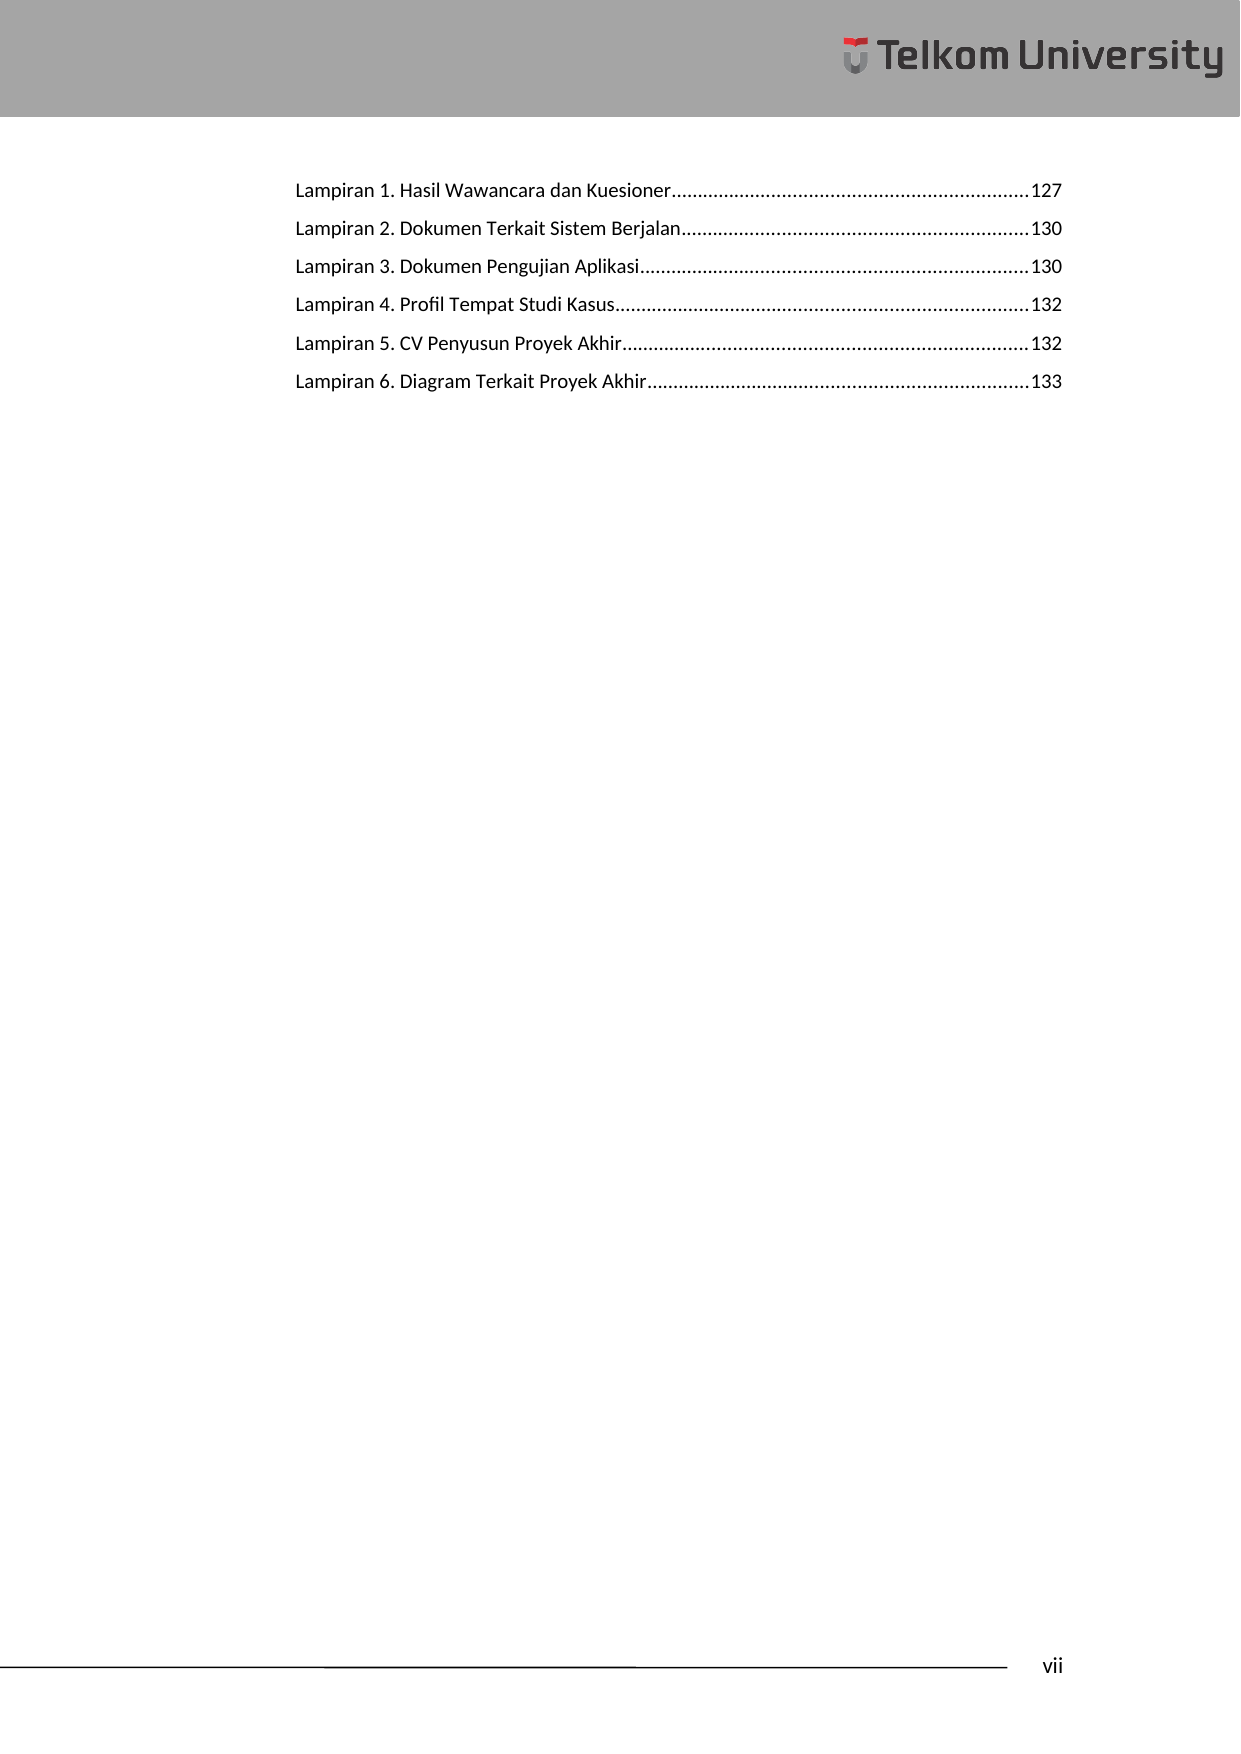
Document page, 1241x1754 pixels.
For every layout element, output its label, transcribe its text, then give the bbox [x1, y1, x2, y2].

text Lampiran 5. CV Penyusun Proyek Akhir 132 [295, 330, 1063, 355]
text Lampiran 6. Diagram Terkait Proyek Akhir 133 [295, 368, 1063, 393]
picture [843, 37, 1223, 78]
text Lampiran 2. Dokumen Terkait Sistem Berjalan 130 [295, 215, 1063, 241]
text Lampiran 4. Profil Tempat Studi Kasus 132 [295, 292, 1063, 317]
text Lampiran 1. Hasil Wawancara dan Kuesioner 127 [295, 177, 1063, 203]
text Lampiran 3. Dokumen Pengujian Aplikasi 130 [295, 253, 1063, 279]
